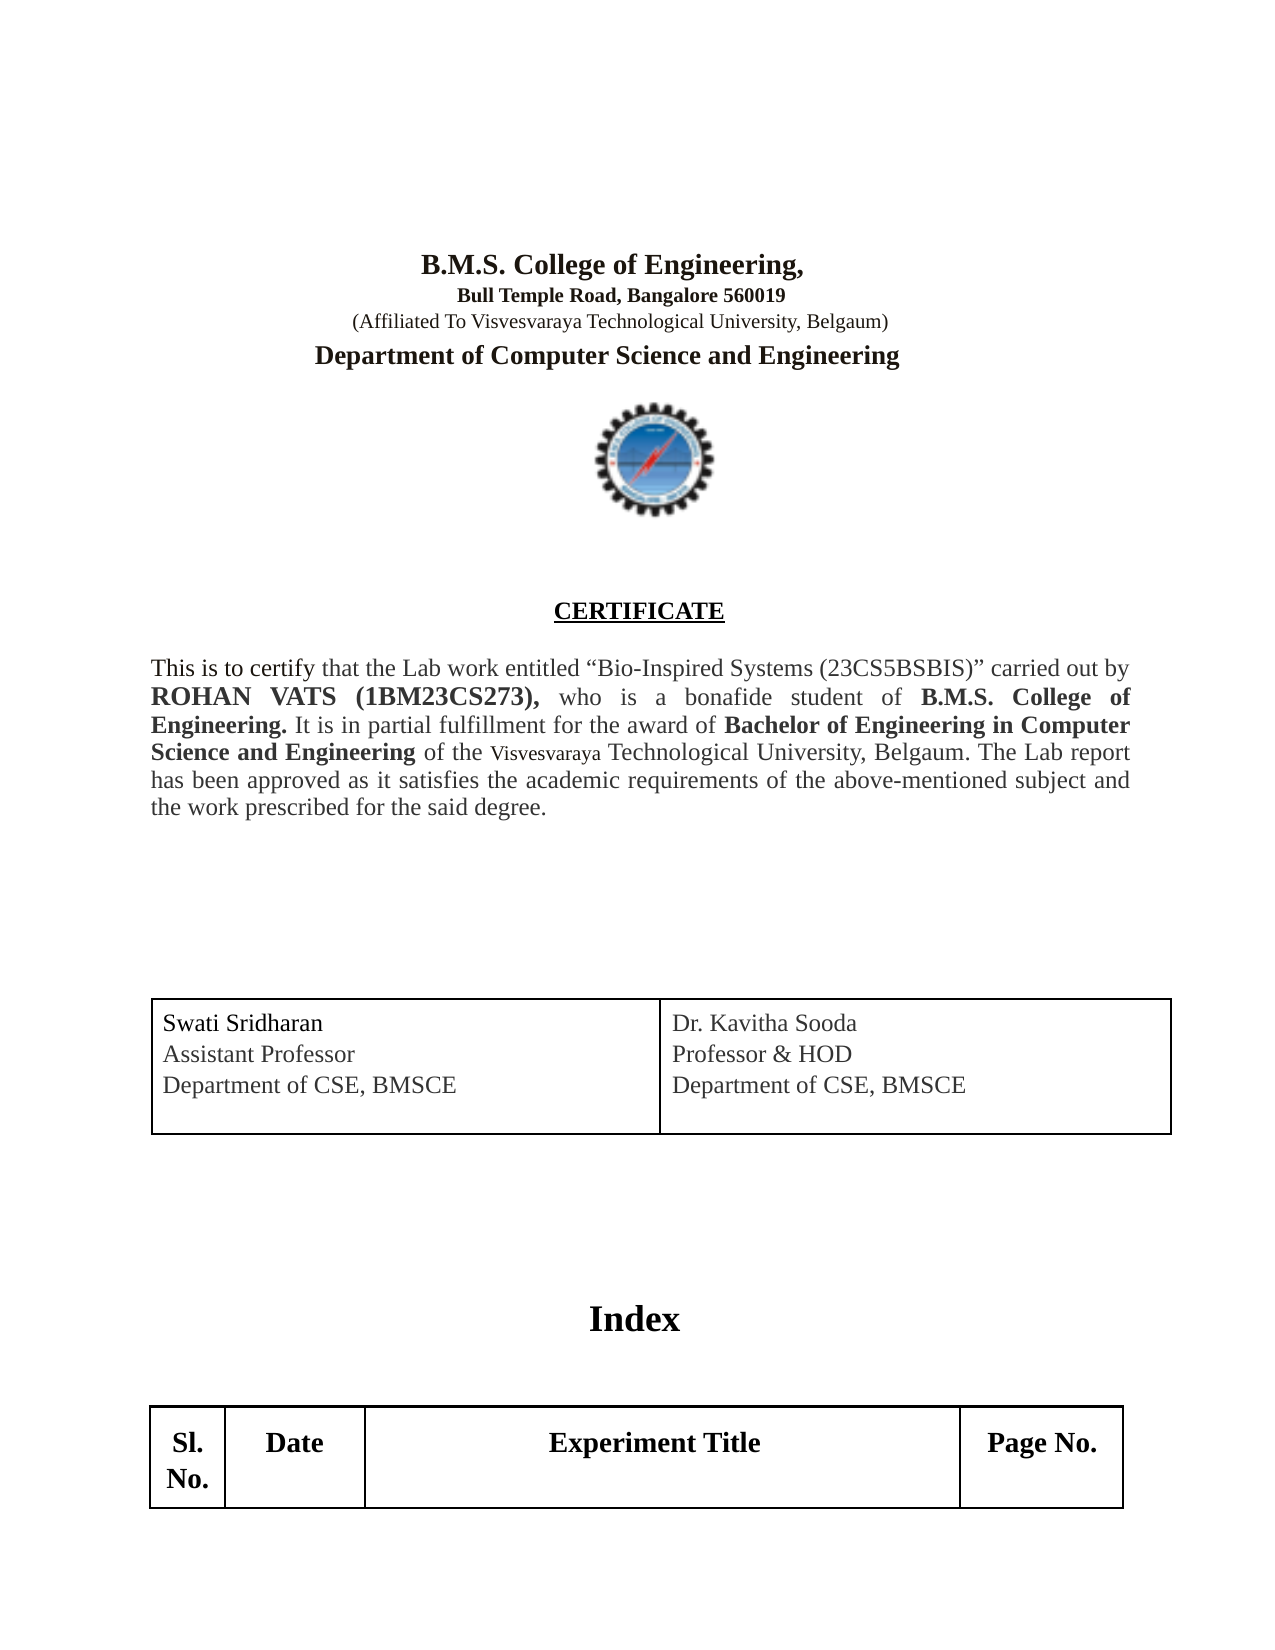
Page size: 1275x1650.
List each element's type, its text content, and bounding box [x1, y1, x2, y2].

text Bull Temple Road, Bangalore 560019 [149, 283, 1094, 307]
table_header Swati Sridharan Assistant Professor Department of CSE, BMSCE [153, 1000, 659, 1133]
table_header Sl. No. [151, 1408, 224, 1507]
picture [591, 401, 717, 522]
table_header Dr. Kavitha Sooda Professor & HOD Department of CSE, BMSCE [661, 1000, 1170, 1133]
text This is to certify that the Lab work entitled “Bio-Inspired Systems (23CS5BSBIS)” carried out by ROHAN VATS (1BM23CS273), who is a bonafide student of B.M.S. College of Engineering. It is in partial fulfillment for the award of Bachelor of Engineering in Computer Science and Engineering of the Visvesvaraya Technological University, Belgaum. The Lab report has been approved as it satisfies the academic requirements of the above-mentioned subject and the work prescribed for the said degree. [151, 654, 1131, 821]
subtitle Department of Computer Science and Engineering [314, 339, 1183, 370]
text (Affiliated To Visvesvaraya Technological University, Belgaum) [352, 309, 1183, 333]
text B.M.S. College of Engineering, [149, 247, 1076, 281]
subtitle Index [148, 1297, 1183, 1340]
table_header Date [226, 1408, 364, 1507]
subtitle CERTIFICATE [149, 596, 1129, 625]
table_header Page No. [961, 1408, 1122, 1507]
table_header Experiment Title [366, 1408, 959, 1507]
